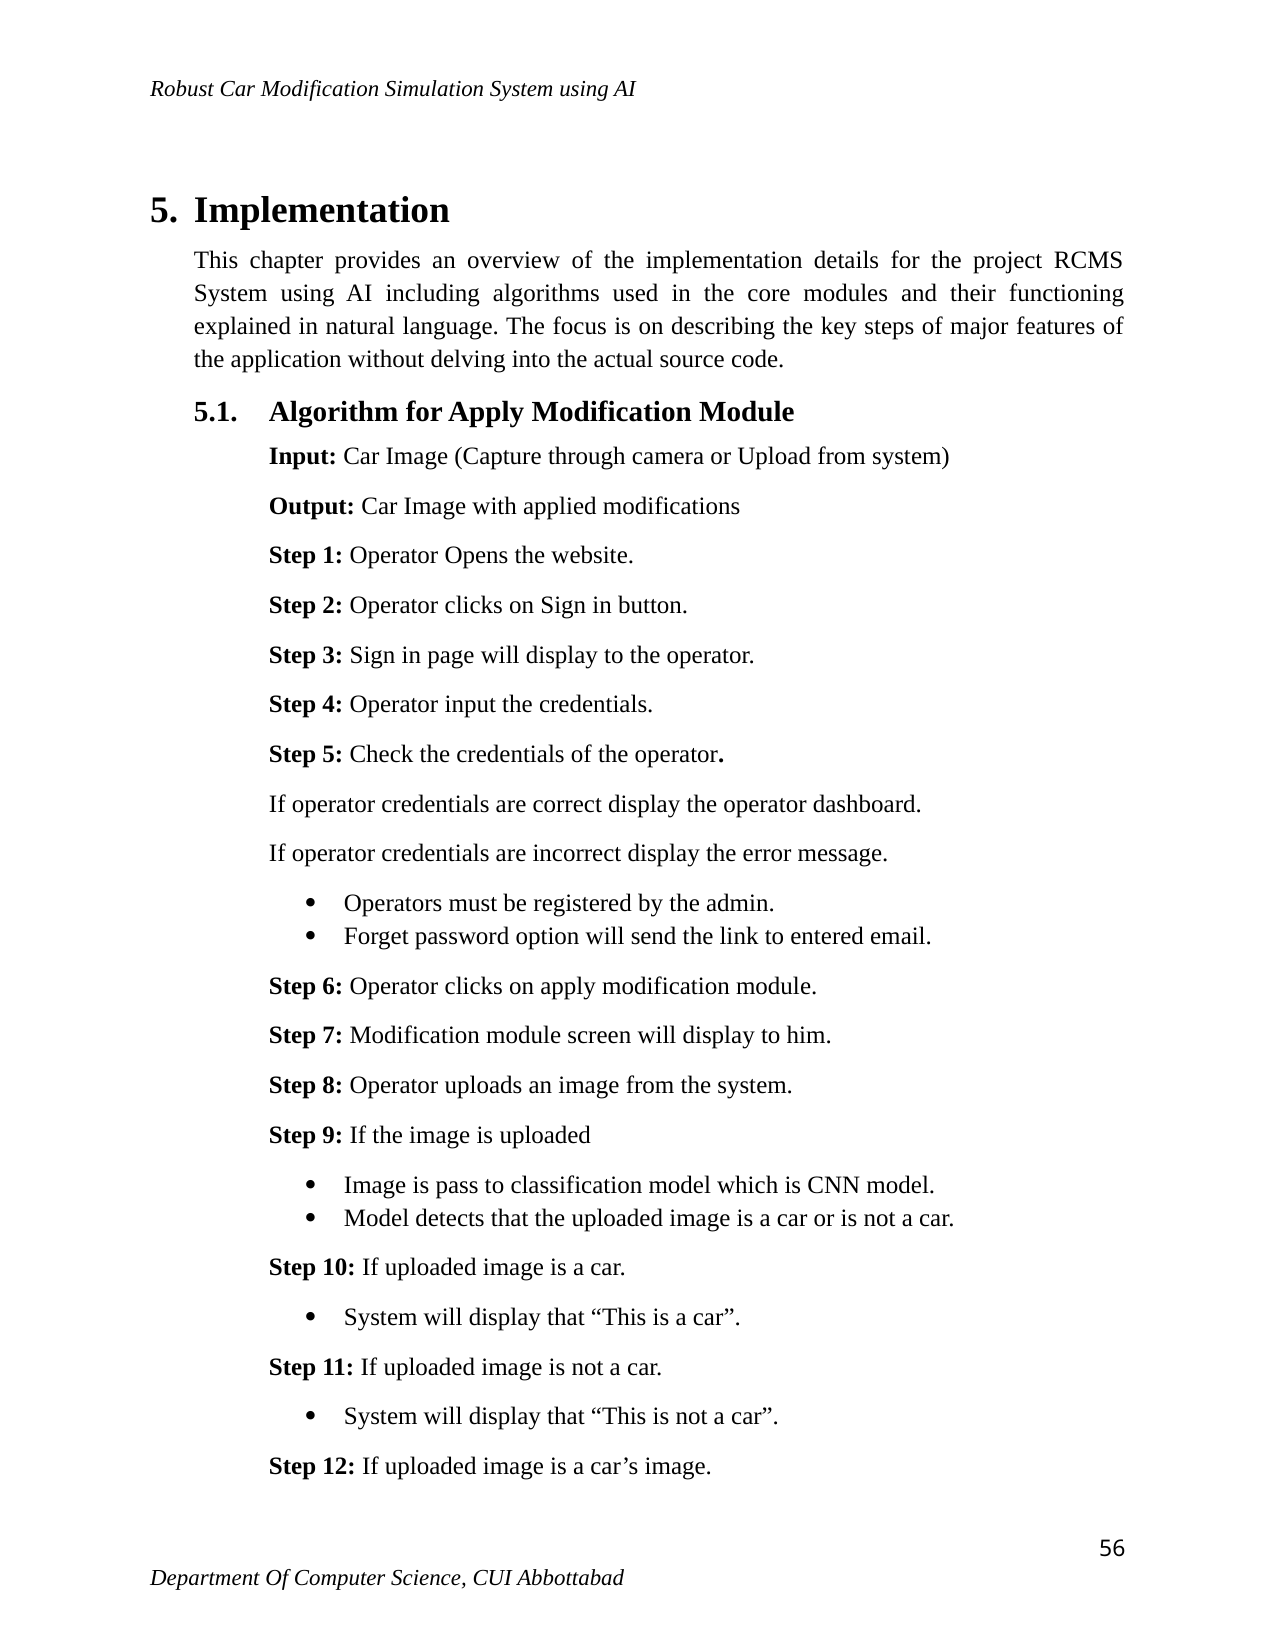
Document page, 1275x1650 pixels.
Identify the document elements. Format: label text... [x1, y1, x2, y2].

text This chapter provides an overview of the implementation details for the project RCMS System using AI including algorithms used in the core modules and their functioning explained in natural language. The focus is on describing the key steps of major features of the application without delving into the actual source code. [194, 245, 1125, 373]
subtitle Algorithm for Apply Modification Module [194, 394, 1125, 428]
text Output: Car Image with applied modifications [269, 491, 1125, 519]
text If operator credentials are correct display the operator dashboard. [269, 789, 1125, 818]
list Forget password option will send the link to entered email. [306, 921, 1125, 950]
list Model detects that the uploaded image is a car or is not a car. [306, 1203, 1125, 1231]
list Operators must be registered by the admin. [306, 888, 1125, 917]
text Input: Car Image (Capture through camera or Upload from system) [269, 441, 1125, 470]
list System will display that “This is not a car”. [306, 1401, 1125, 1430]
text Step 9: If the image is uploaded [269, 1120, 1125, 1149]
text Step 8: Operator uploads an image from the system. [269, 1070, 1125, 1099]
list System will display that “This is a car”. [306, 1302, 1125, 1331]
text If operator credentials are incorrect display the error message. [269, 838, 1125, 867]
text Step 10: If uploaded image is a car. [269, 1252, 1125, 1281]
text Step 5: Check the credentials of the operator. [269, 739, 1125, 768]
text Step 12: If uploaded image is a car’s image. [269, 1451, 1125, 1480]
list Image is pass to classification model which is CNN model. [306, 1170, 1125, 1198]
text Step 6: Operator clicks on apply modification module. [269, 971, 1125, 1000]
text Step 4: Operator input the credentials. [269, 689, 1125, 718]
text Step 3: Sign in page will display to the operator. [269, 640, 1125, 668]
text Step 1: Operator Opens the website. [269, 540, 1125, 569]
text Step 11: If uploaded image is not a car. [269, 1352, 1125, 1381]
text Step 2: Operator clicks on Sign in button. [269, 590, 1125, 619]
subtitle Implementation [150, 187, 1125, 231]
text Step 7: Modification module screen will display to him. [269, 1021, 1125, 1049]
